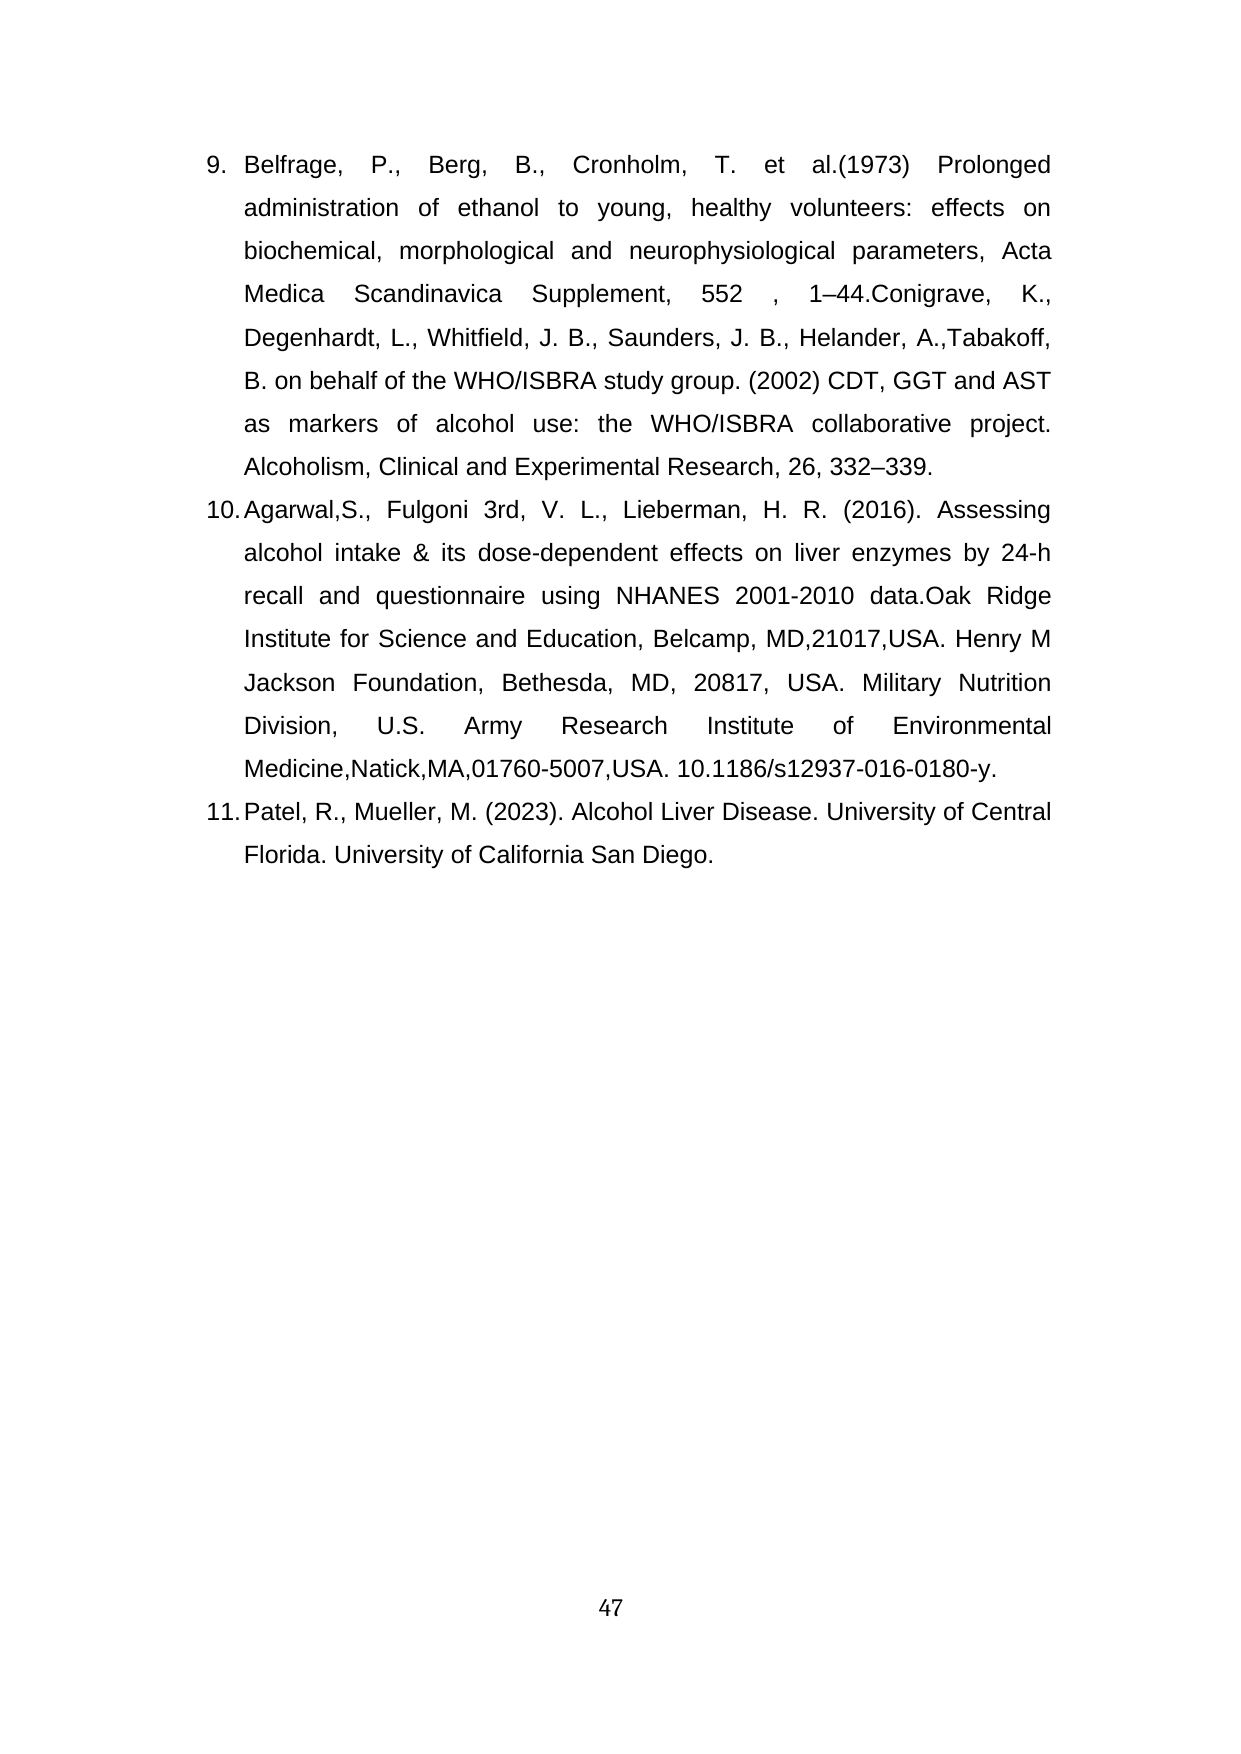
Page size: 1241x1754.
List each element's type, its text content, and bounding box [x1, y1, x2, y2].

list Patel, R., Mueller, M. (2023). Alcohol Liver Disease. University of Central Florida. University of California San Diego. [206, 797, 1053, 869]
list Belfrage, P., Berg, B., Cronholm, T. et al.(1973) Prolonged administration of ethanol to young, healthy volunteers: effects on biochemical, morphological and neurophysiological parameters, Acta Medica Scandinavica Supplement, 552 , 1–44.Conigrave, K., Degenhardt, L., Whitfield, J. B., Saunders, J. B., Helander, A.,Tabakoff, B. on behalf of the WHO/ISBRA study group. (2002) CDT, GGT and AST as markers of alcohol use: the WHO/ISBRA collaborative project. Alcoholism, Clinical and Experimental Research, 26, 332–339. [206, 150, 1053, 481]
list Agarwal,S., Fulgoni 3rd, V. L., Lieberman, H. R. (2016). Assessing alcohol intake & its dose-dependent effects on liver enzymes by 24-h recall and questionnaire using NHANES 2001-2010 data.Oak Ridge Institute for Science and Education, Belcamp, MD,21017,USA. Henry M Jackson Foundation, Bethesda, MD, 20817, USA. Military Nutrition Division, U.S. Army Research Institute of Environmental Medicine,Natick,MA,01760-5007,USA. 10.1186/s12937-016-0180-y. [206, 495, 1053, 782]
